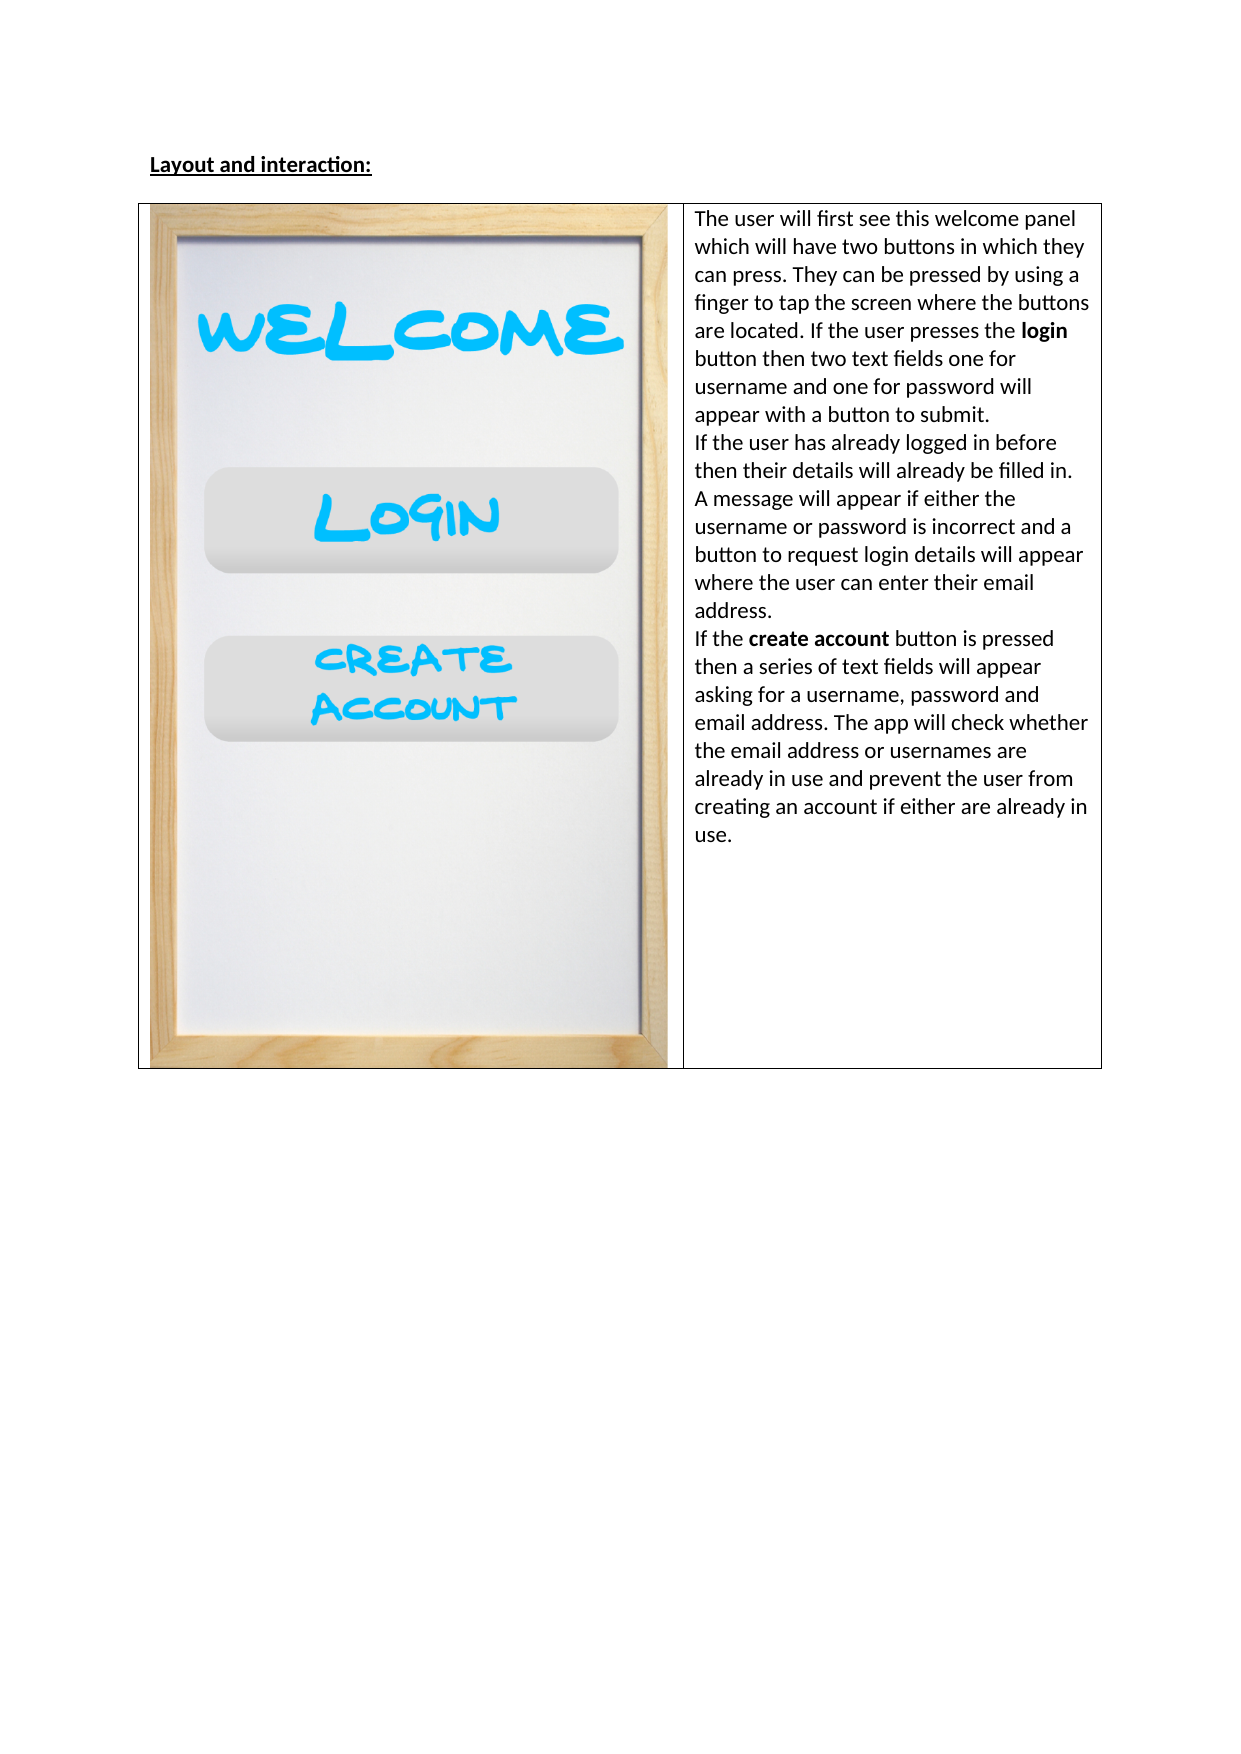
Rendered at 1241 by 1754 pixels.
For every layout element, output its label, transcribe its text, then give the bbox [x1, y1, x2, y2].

table_header [668, 204, 683, 1067]
picture [150, 204, 668, 1068]
text Layout and interaction: [150, 150, 1090, 178]
table_header [139, 204, 150, 1067]
table_header The user will first see this welcome panel which will have two buttons in which they can press. They can be pressed by using a finger to tap the screen where the buttons are located. If the user presses the login button then two text fields one for username and one for password will appear with a button to submit. If the user has already logged in before then their details will already be filled in. A message will appear if either the username or password is incorrect and a button to request login details will appear where the user can enter their email address. If the create account button is pressed then a series of text fields will appear asking for a username, password and email address. The app will check whether the email address or usernames are already in use and prevent the user from creating an account if either are already in use. [684, 204, 1101, 1067]
